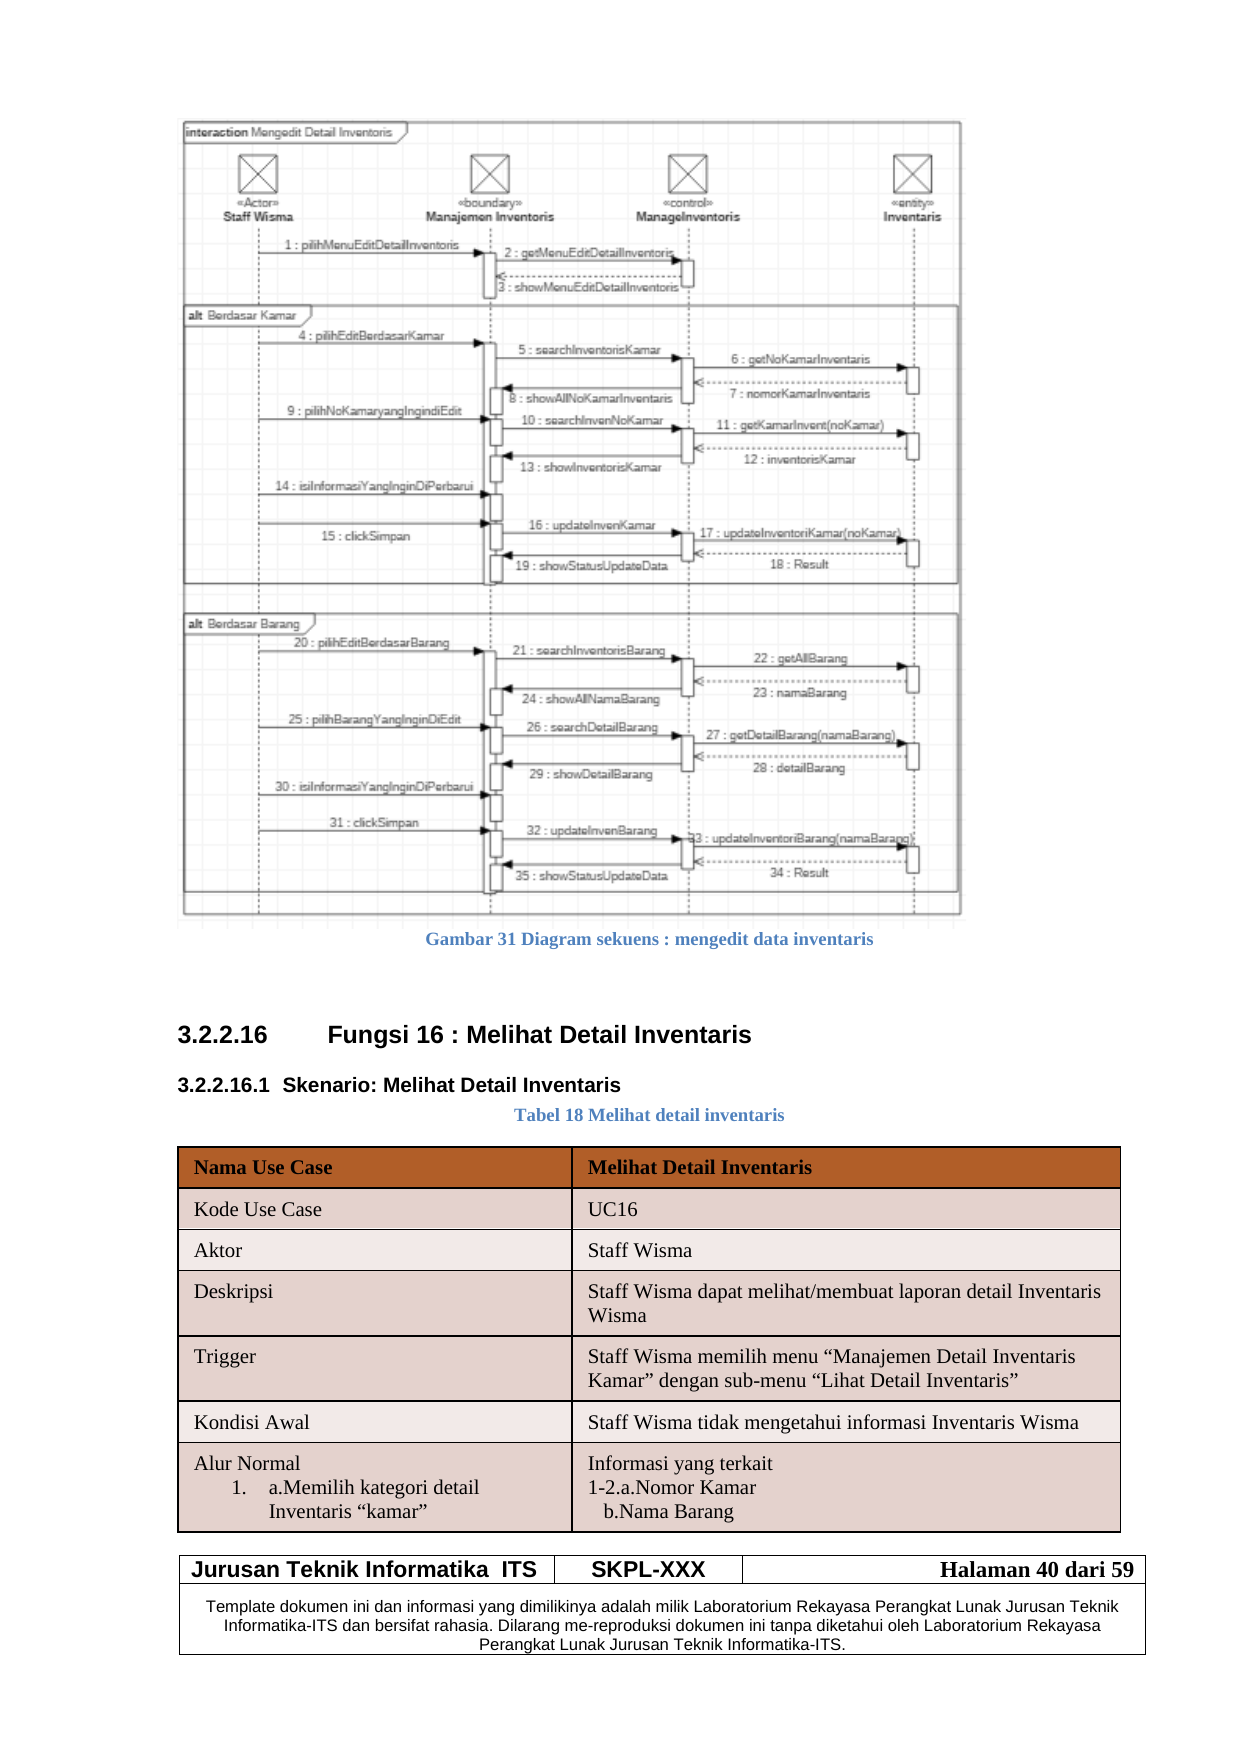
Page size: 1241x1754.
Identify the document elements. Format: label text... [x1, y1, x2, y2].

table_cell Deskripsi [179, 1271, 571, 1335]
table_cell Aktor [179, 1230, 571, 1270]
table_cell Staff Wisma memilih menu “Manajemen Detail Inventaris Kamar” dengan sub-menu “Lihat Detail Inventaris” [573, 1337, 1120, 1400]
table_cell Trigger [179, 1337, 571, 1400]
table_cell UC16 [573, 1189, 1120, 1228]
table_cell Staff Wisma tidak mengetahui informasi Inventaris Wisma [573, 1402, 1120, 1442]
table_header Melihat Detail Inventaris [573, 1148, 1120, 1187]
table_cell Staff Wisma dapat melihat/membuat laporan detail Inventaris Wisma [573, 1271, 1120, 1335]
table_cell Kode Use Case [179, 1189, 571, 1228]
table_header Nama Use Case [179, 1148, 571, 1187]
table_cell Staff Wisma [573, 1230, 1120, 1270]
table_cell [179, 1443, 571, 1531]
table_cell Kondisi Awal [179, 1402, 571, 1442]
subtitle Skenario: Melihat Detail Inventaris [177, 1073, 1121, 1097]
subtitle Fungsi 16 : Melihat Detail Inventaris [177, 1019, 1121, 1048]
text Tabel 18 Melihat detail inventaris [177, 1103, 1121, 1125]
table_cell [573, 1443, 1120, 1531]
picture [177, 118, 967, 929]
text Gambar 31 Diagram sekuens : mengedit data inventaris [177, 928, 1121, 950]
